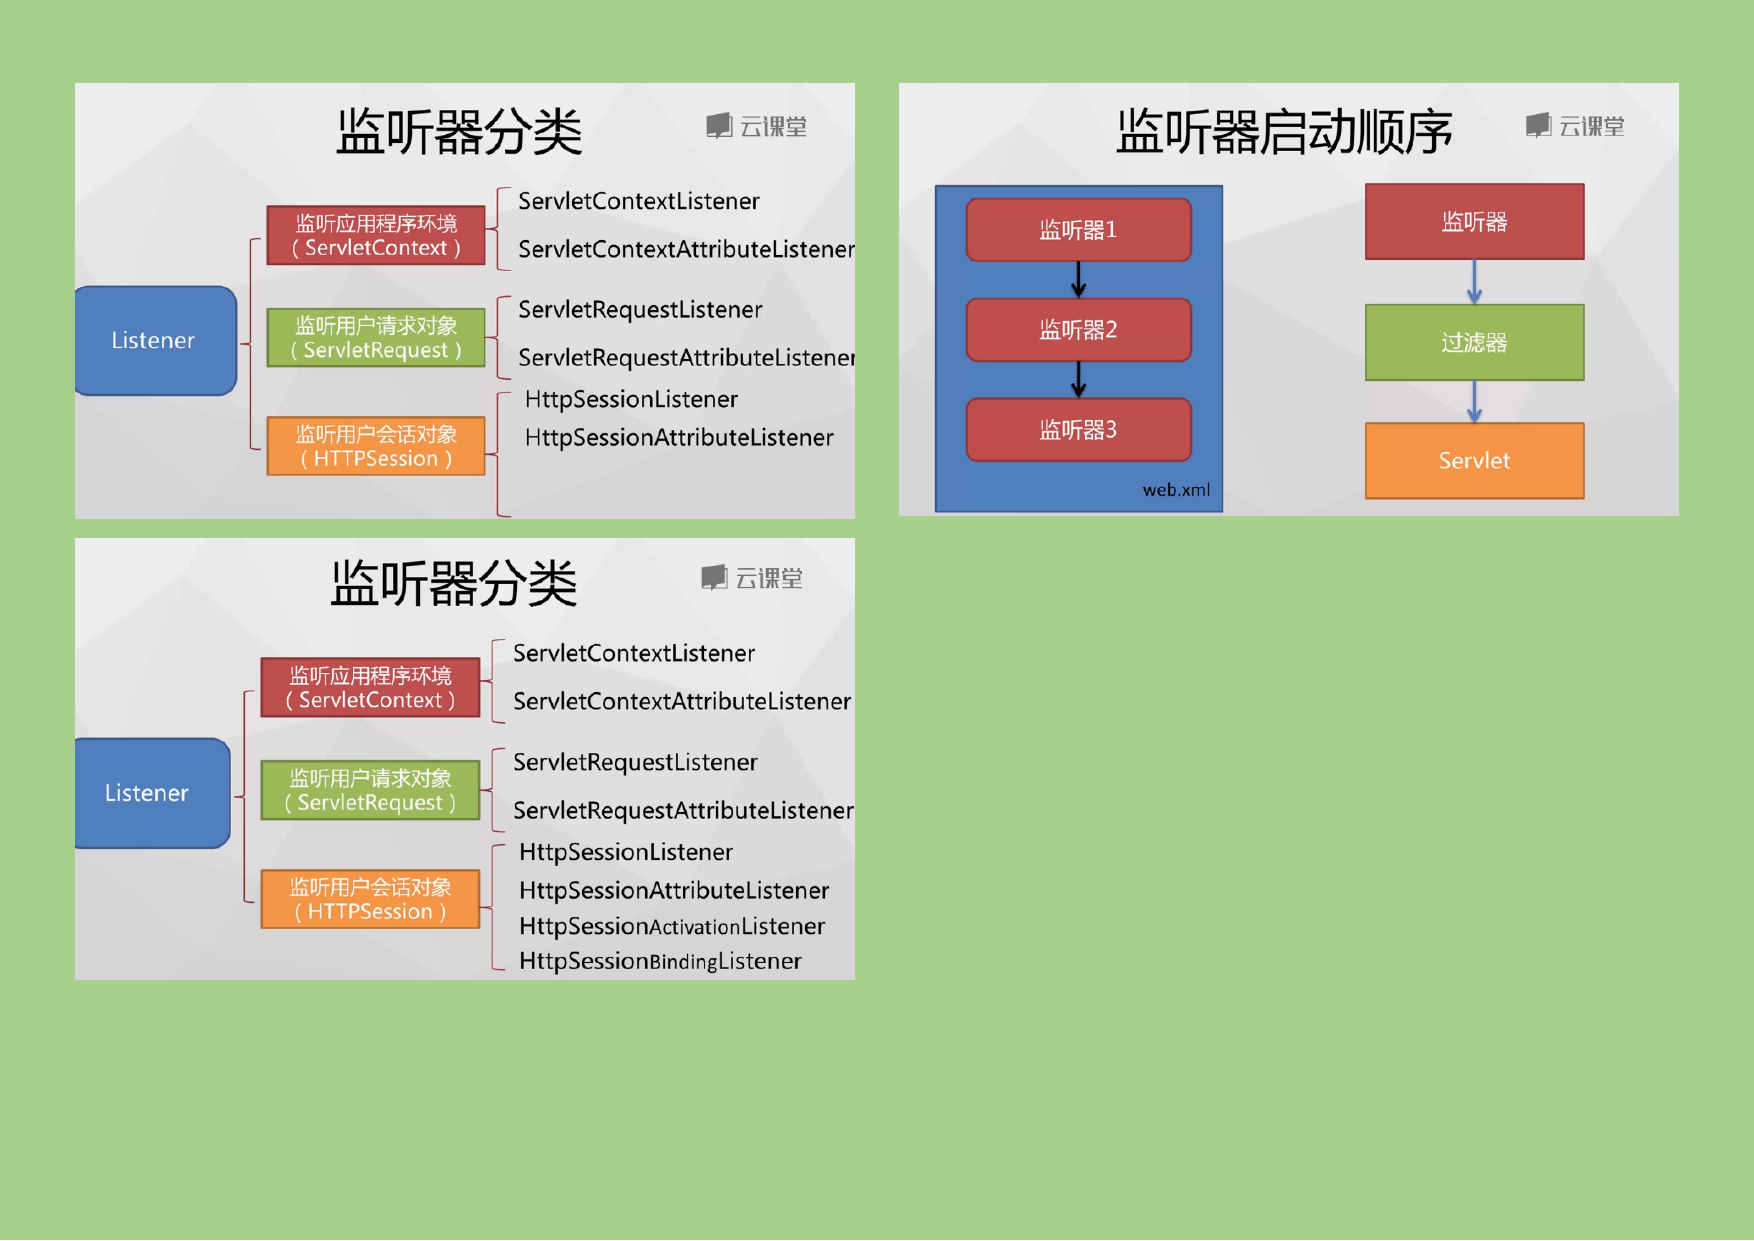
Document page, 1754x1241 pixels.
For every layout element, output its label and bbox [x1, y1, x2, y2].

picture [75, 83, 855, 519]
picture [899, 83, 1679, 516]
picture [75, 538, 855, 980]
